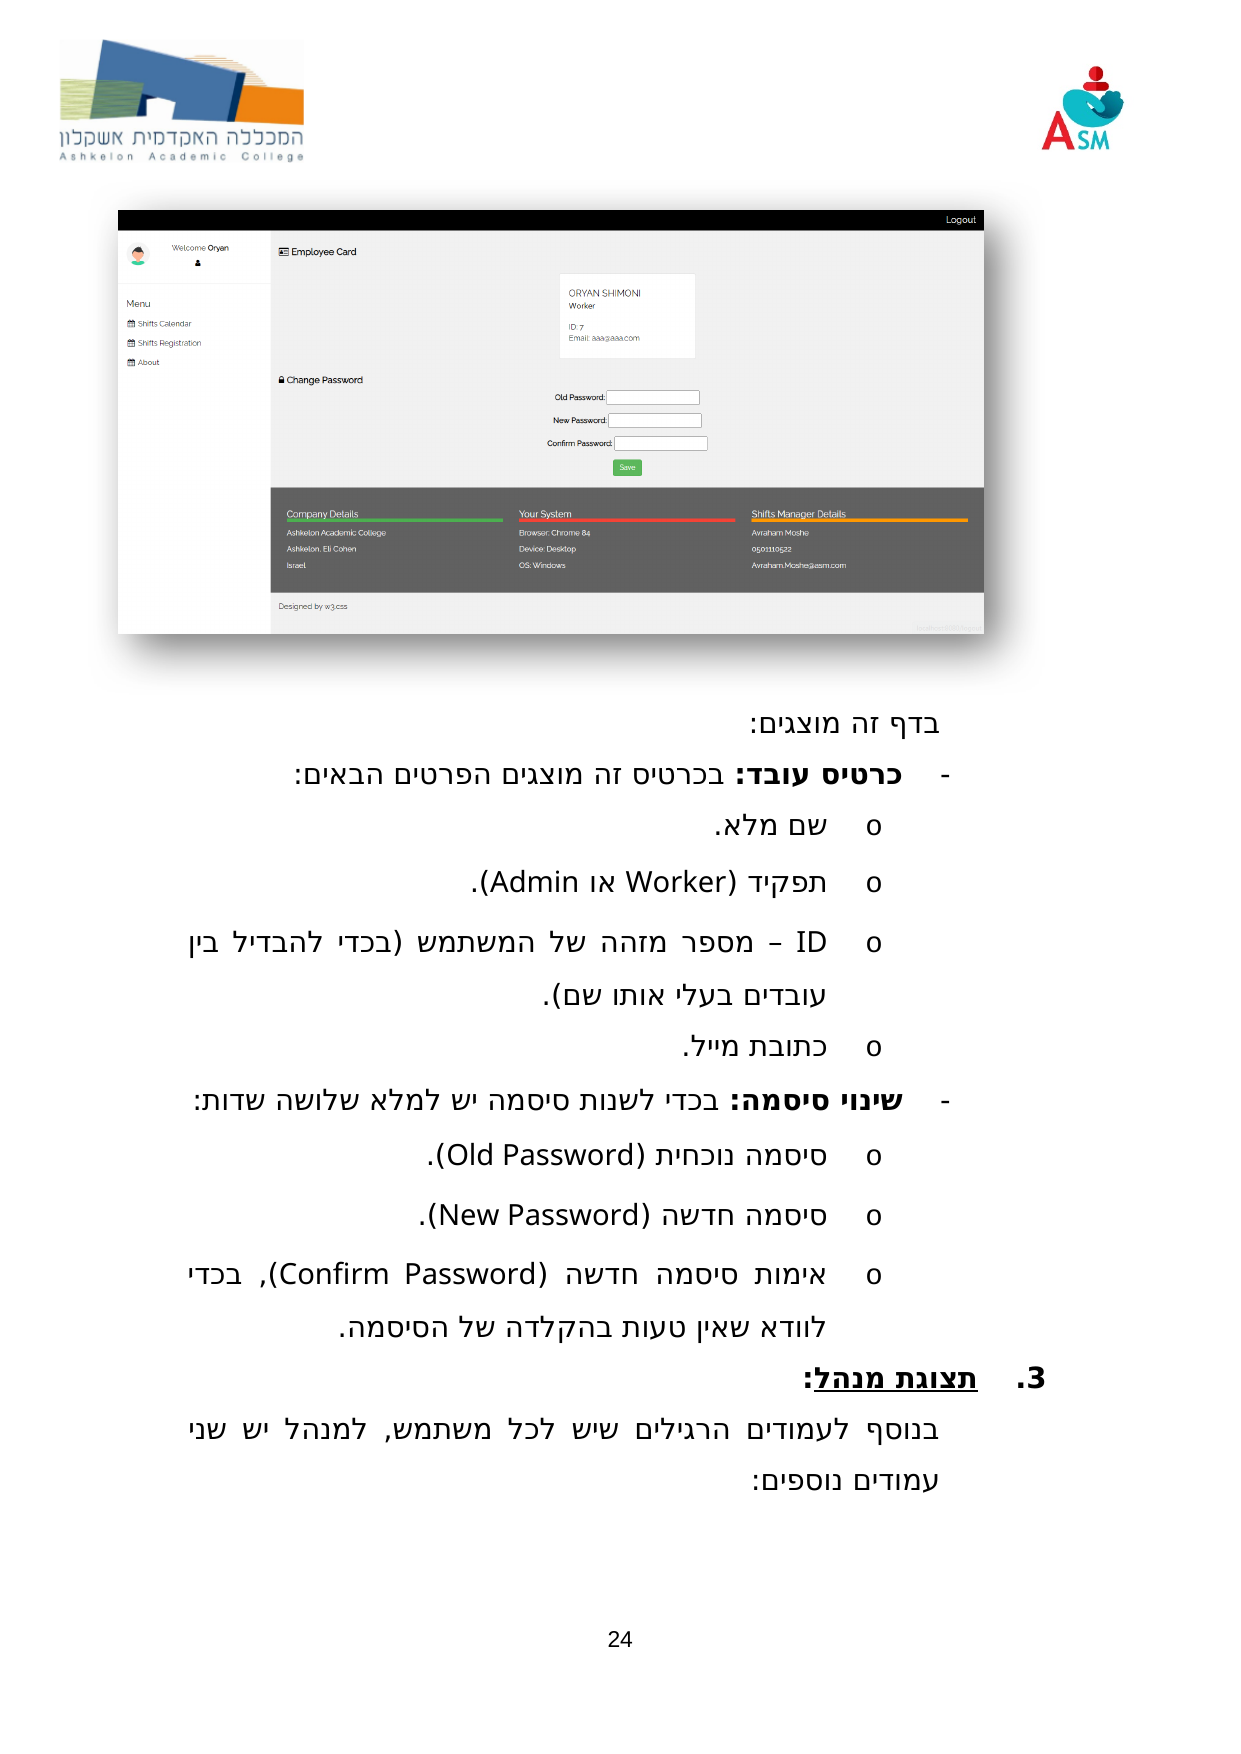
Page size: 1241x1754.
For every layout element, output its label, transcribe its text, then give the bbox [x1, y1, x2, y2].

picture [1005, 42, 1182, 164]
list תצוגת מנהל: [187, 1361, 1015, 1395]
list כתובת מייל. [187, 1029, 865, 1065]
list שם מלא. [187, 808, 865, 844]
picture [51, 37, 311, 169]
list בנוסף לעמודים הרגילים שיש לכל משתמש, למנהל יש שני עמודים נוספים: [187, 1412, 940, 1497]
list סיסמה חדשה (New Password). [187, 1194, 865, 1234]
list סיסמה נוכחית (Old Password). [187, 1134, 865, 1174]
list שינוי סיסמה: בכדי לשנות סיסמה יש למלא שלושה שדות: [187, 1083, 940, 1117]
list תפקיד (Worker או Admin). [187, 862, 865, 902]
list ID – מספר מזהה של המשתמש (בכדי להבדיל בין עובדים בעלי אותו שם). [187, 922, 865, 1012]
picture [118, 210, 984, 634]
list כרטיס עובד: בכרטיס זה מוצגים הפרטים הבאים: [187, 757, 940, 791]
list בדף זה מוצגים: [187, 706, 940, 740]
list אימות סיסמה חדשה (Confirm Password), בכדי לוודא שאין טעות בהקלדה של הסיסמה. [187, 1254, 865, 1344]
